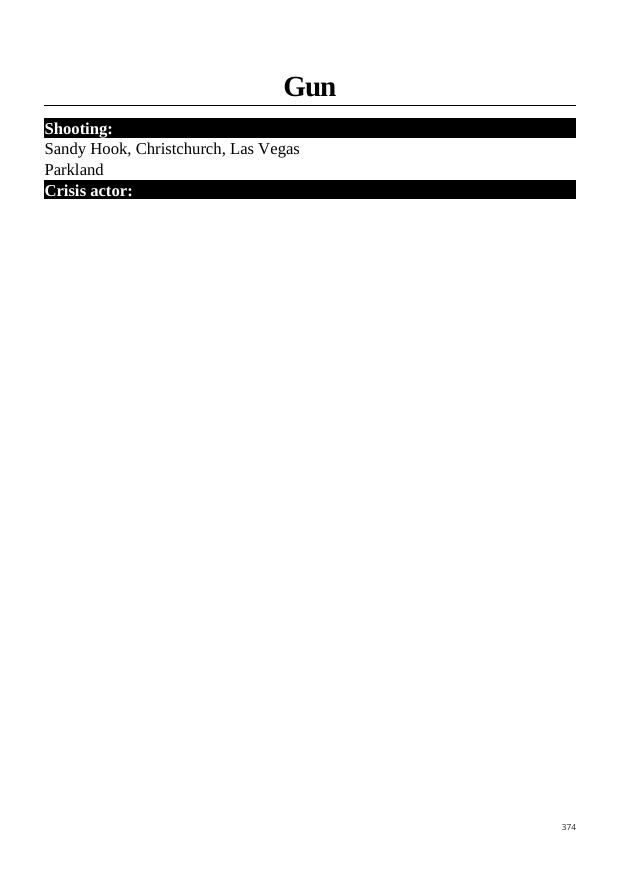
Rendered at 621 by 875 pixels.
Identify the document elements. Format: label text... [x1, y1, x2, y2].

text Parkland [44, 160, 576, 179]
subtitle Shooting: [44, 118, 576, 138]
subtitle Gun [44, 69, 576, 105]
subtitle Crisis actor: [44, 180, 576, 199]
text Sandy Hook, Christchurch, Las Vegas [44, 139, 576, 158]
